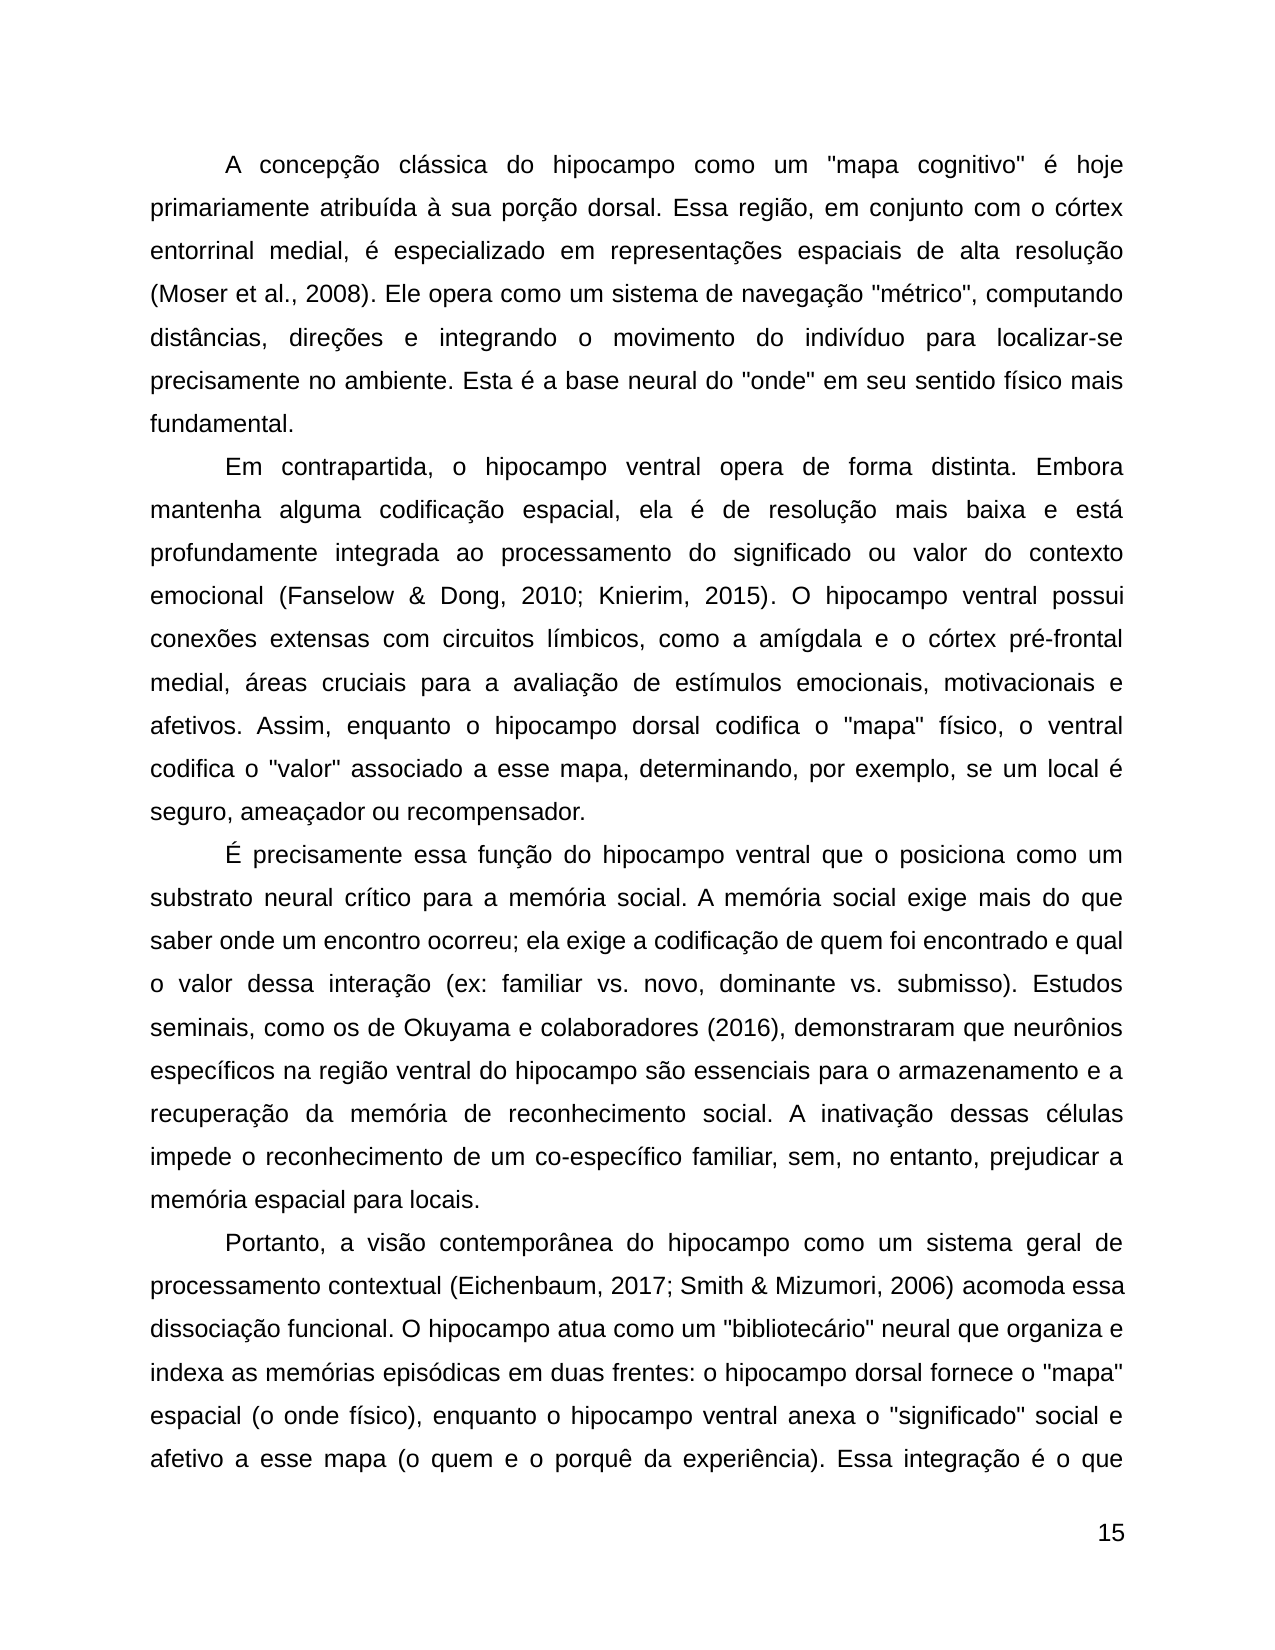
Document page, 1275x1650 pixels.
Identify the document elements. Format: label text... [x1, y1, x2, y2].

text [150, 1228, 1125, 1472]
text A concepção clássica do hipocampo como um "mapa cognitivo" é hoje primariamente atribuída à sua porção dorsal. Essa região, em conjunto com o córtex entorrinal medial, é especializado em representações espaciais de alta resolução (Moser et al., 2008). Ele opera como um sistema de navegação "métrico", computando distâncias, direções e integrando o movimento do indivíduo para localizar-se precisamente no ambiente. Esta é a base neural do "onde" em seu sentido físico mais fundamental. [150, 150, 1125, 437]
text Em contrapartida, o hipocampo ventral opera de forma distinta. Embora mantenha alguma codificação espacial, ela é de resolução mais baixa e está profundamente integrada ao processamento do significado ou valor do contexto emocional (Fanselow & Dong, 2010; Knierim, 2015). O hipocampo ventral possui conexões extensas com circuitos límbicos, como a amígdala e o córtex pré-frontal medial, áreas cruciais para a avaliação de estímulos emocionais, motivacionais e afetivos. Assim, enquanto o hipocampo dorsal codifica o "mapa" físico, o ventral codifica o "valor" associado a esse mapa, determinando, por exemplo, se um local é seguro, ameaçador ou recompensador. [150, 452, 1125, 826]
text É precisamente essa função do hipocampo ventral que o posiciona como um substrato neural crítico para a memória social. A memória social exige mais do que saber onde um encontro ocorreu; ela exige a codificação de quem foi encontrado e qual o valor dessa interação (ex: familiar vs. novo, dominante vs. submisso). Estudos seminais, como os de Okuyama e colaboradores (2016), demonstraram que neurônios específicos na região ventral do hipocampo são essenciais para o armazenamento e a recuperação da memória de reconhecimento social. A inativação dessas células impede o reconhecimento de um co-específico familiar, sem, no entanto, prejudicar a memória espacial para locais. [150, 840, 1125, 1214]
